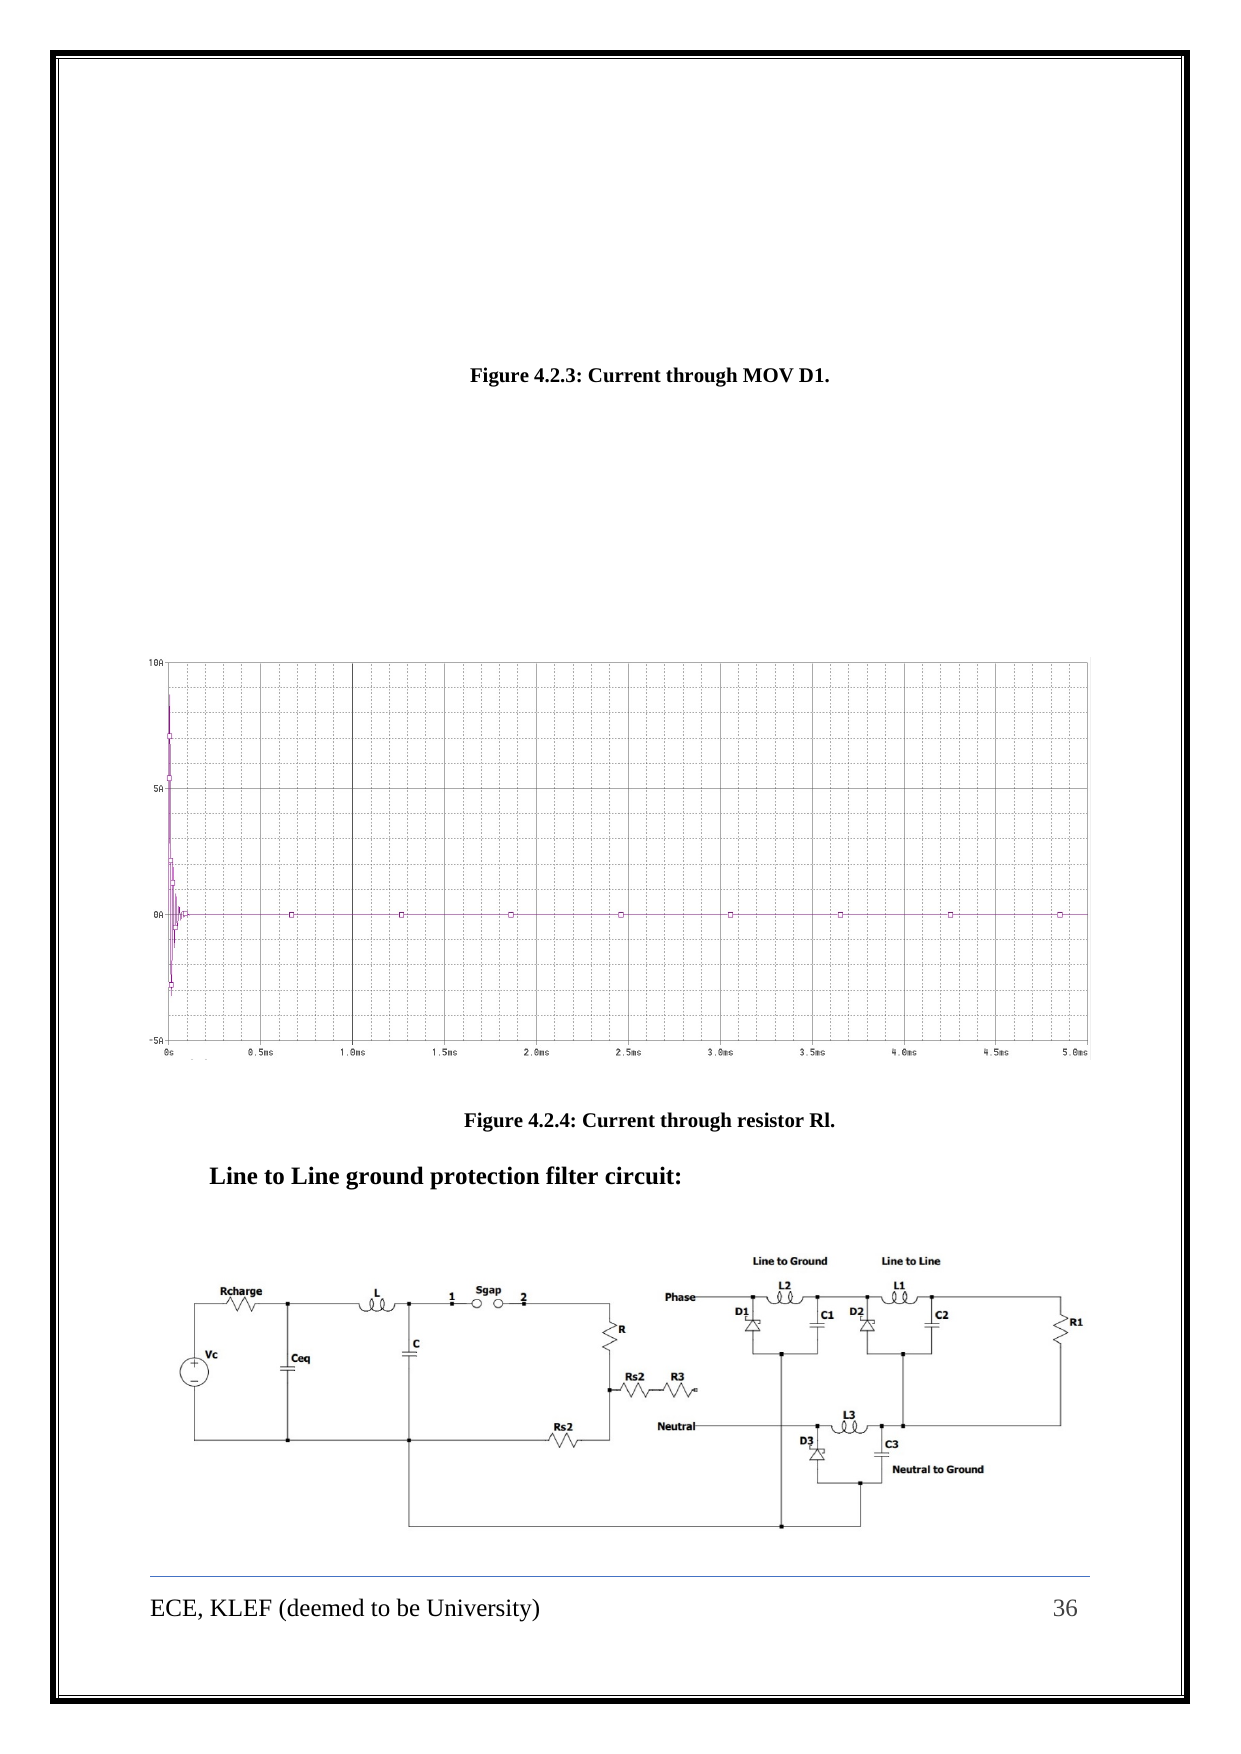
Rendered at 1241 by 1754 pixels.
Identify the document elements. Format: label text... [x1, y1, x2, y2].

picture [150, 1235, 1091, 1559]
picture [132, 657, 1091, 1060]
text Line to Line ground protection filter circuit: [150, 1161, 1090, 1190]
text Figure 4.2.4: Current through resistor Rl. [150, 1108, 1090, 1132]
text Figure 4.2.3: Current through MOV D1. [150, 363, 1090, 387]
